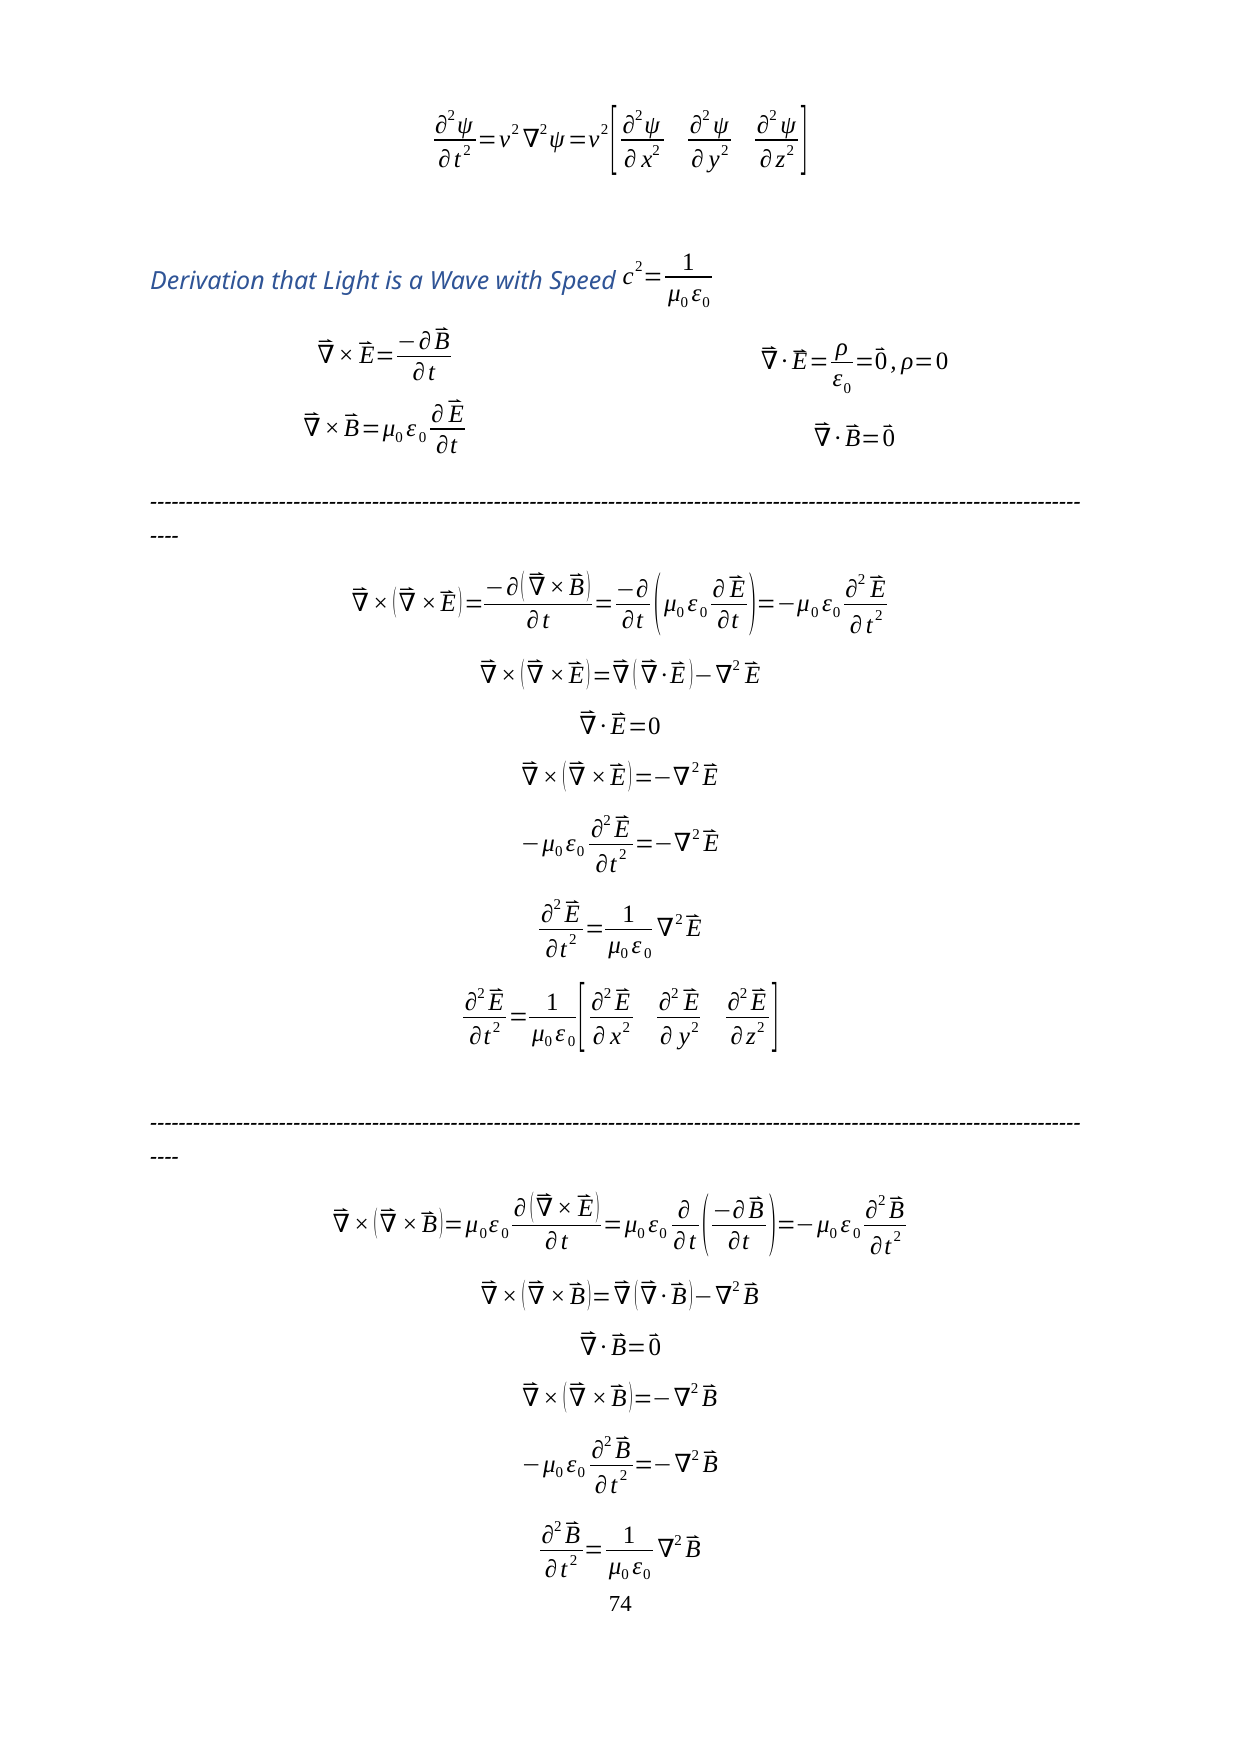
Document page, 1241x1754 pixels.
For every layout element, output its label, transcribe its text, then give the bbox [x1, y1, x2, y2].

table_header [620, 314, 1089, 485]
table_header [150, 314, 619, 485]
subtitle Derivation that Light is a Wave with Speed [150, 248, 1090, 311]
text -------------------------------------------------------------------------------------------------------------------------------------- [150, 485, 1090, 550]
text -------------------------------------------------------------------------------------------------------------------------------------- [150, 1072, 1090, 1171]
